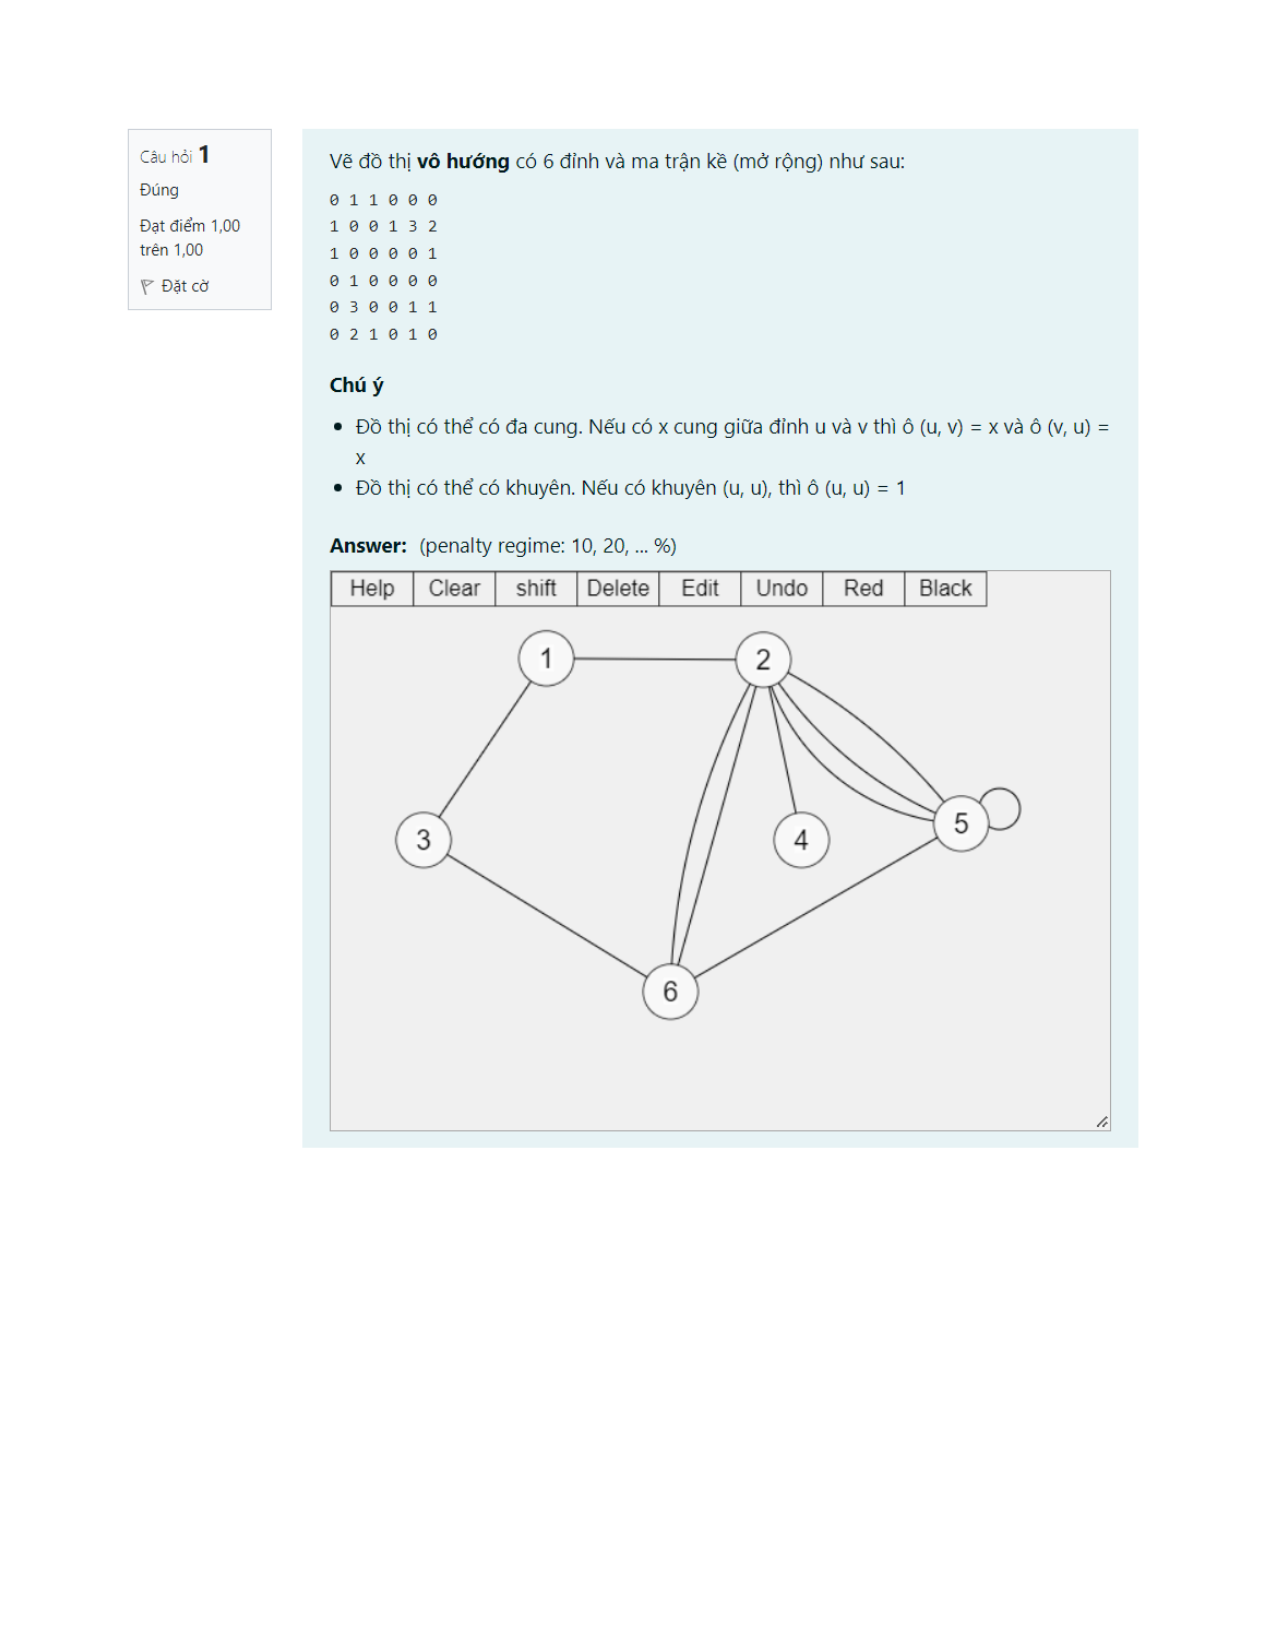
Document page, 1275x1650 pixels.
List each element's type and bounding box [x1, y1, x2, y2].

picture [118, 118, 1157, 1162]
